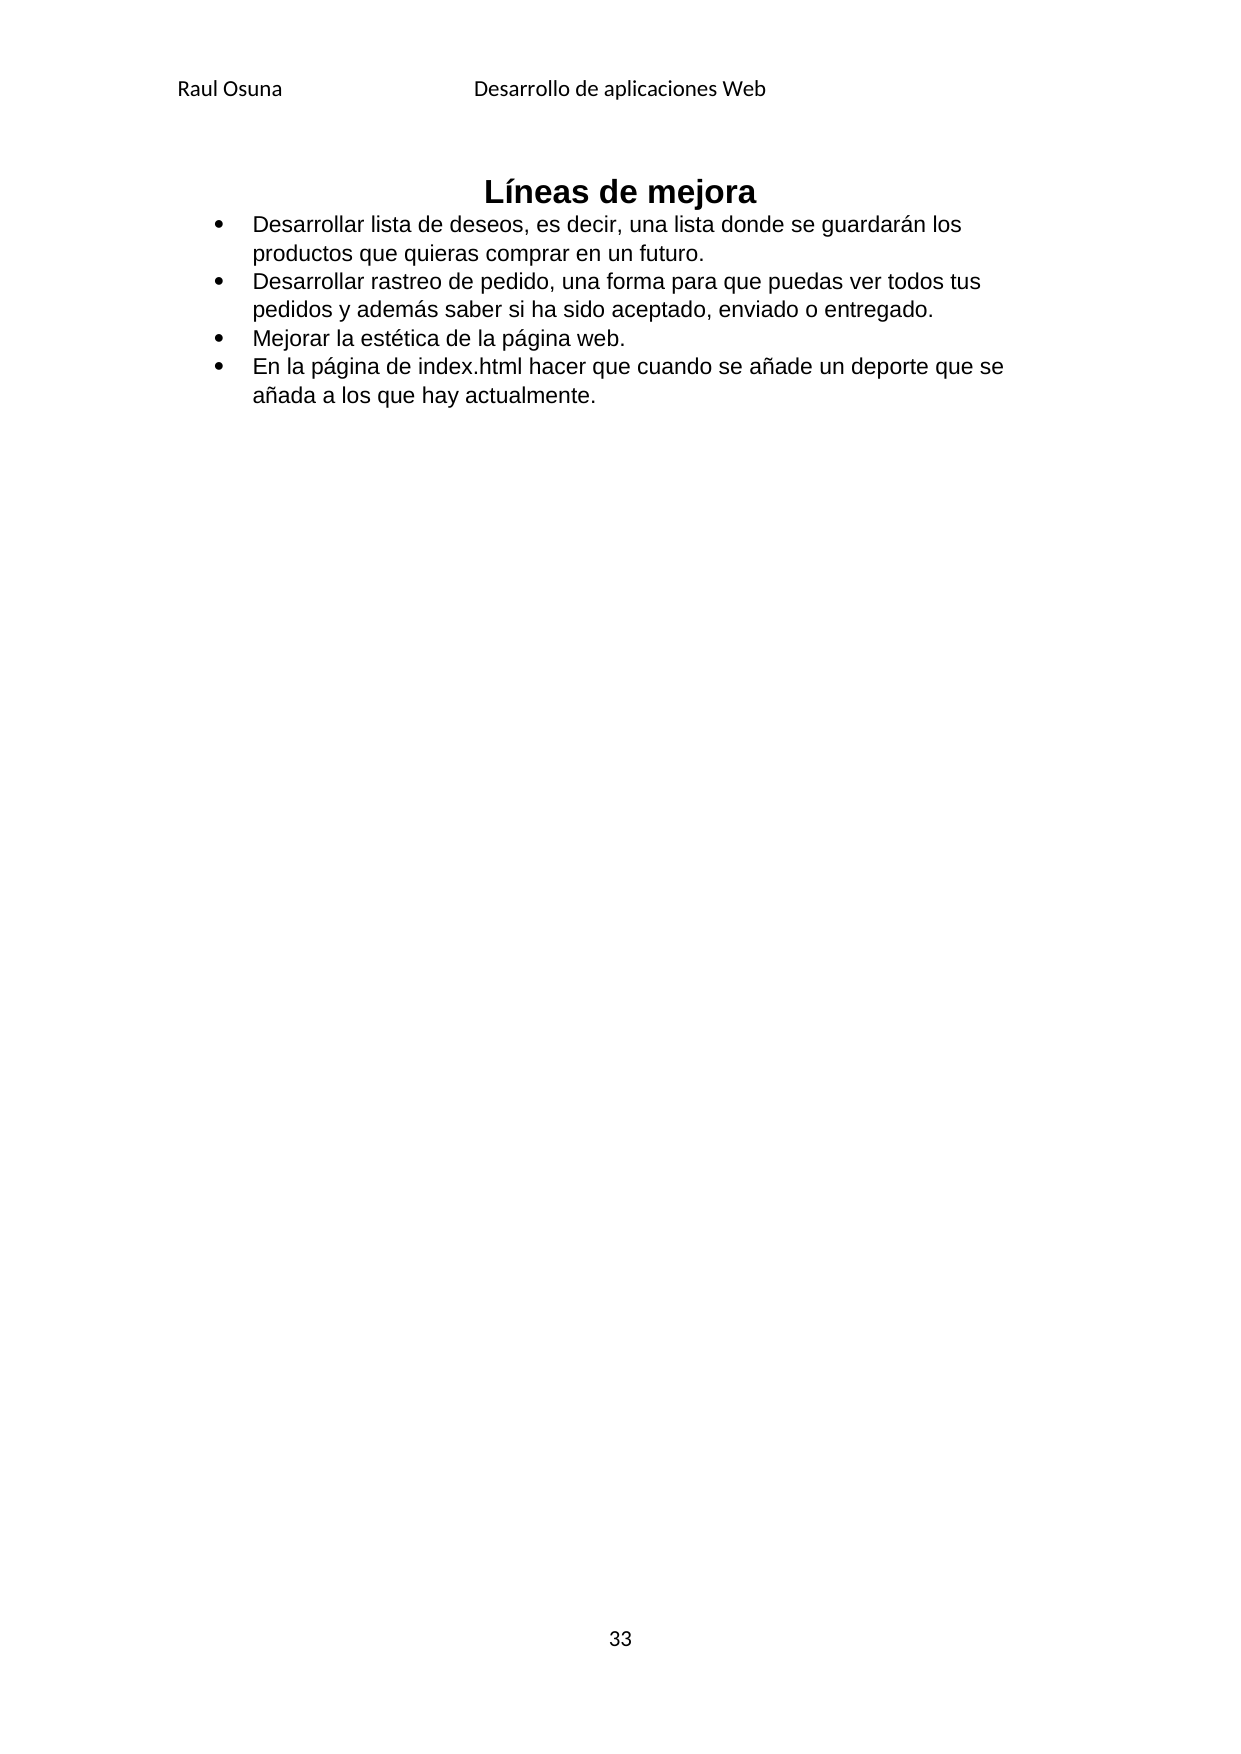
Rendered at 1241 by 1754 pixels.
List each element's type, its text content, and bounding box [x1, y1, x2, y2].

list Desarrollar lista de deseos, es decir, una lista donde se guardarán los productos que quieras comprar en un futuro. [215, 211, 1063, 266]
list En la página de index.html hacer que cuando se añade un deporte que se añada a los que hay actualmente. [215, 353, 1063, 408]
subtitle Líneas de mejora [177, 173, 1063, 211]
list Desarrollar rastreo de pedido, una forma para que puedas ver todos tus pedidos y además saber si ha sido aceptado, enviado o entregado. [215, 268, 1063, 323]
list Mejorar la estética de la página web. [215, 325, 1063, 351]
